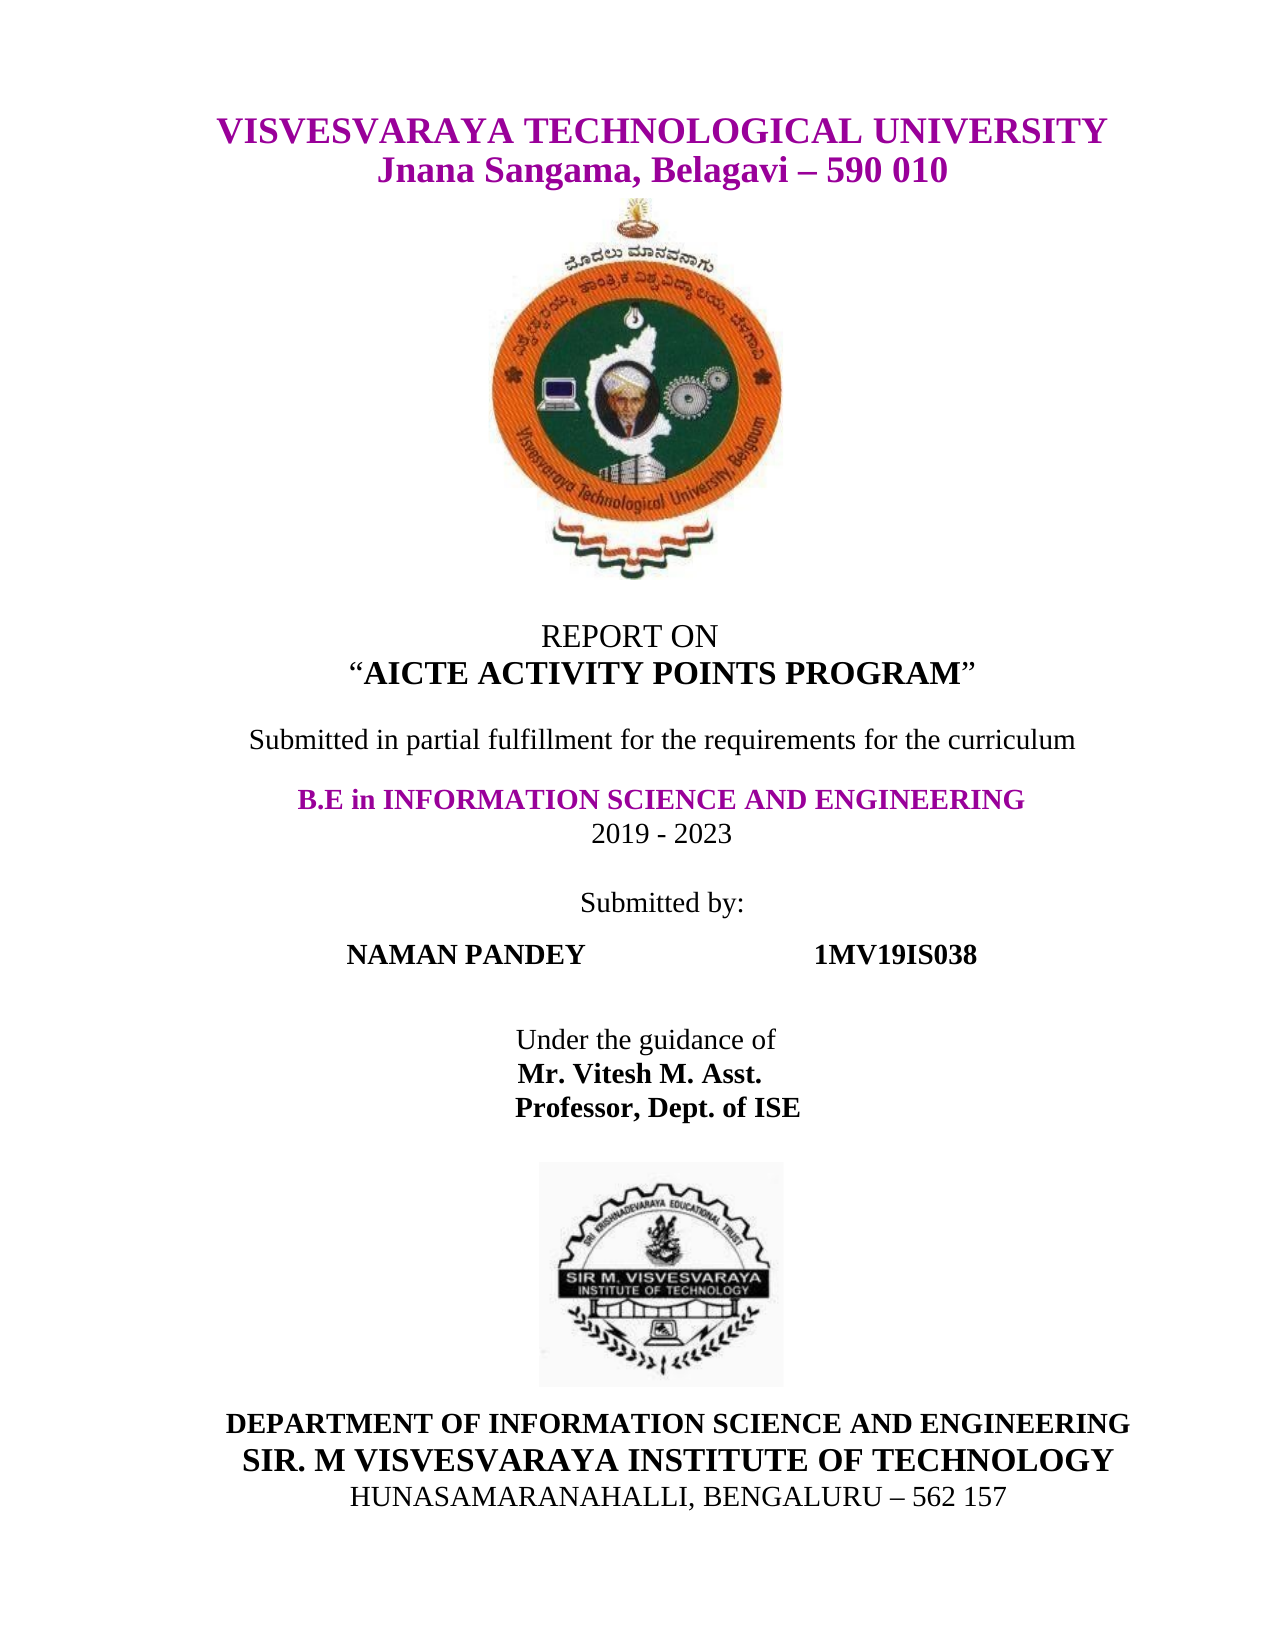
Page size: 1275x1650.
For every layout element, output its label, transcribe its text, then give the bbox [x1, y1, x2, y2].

picture [539, 1162, 784, 1387]
text Jnana Sangama, Belagavi – 590 010 [144, 151, 1181, 190]
text B.E in INFORMATION SCIENCE AND ENGINEERING [144, 782, 1179, 816]
text DEPARTMENT OF INFORMATION SCIENCE AND ENGINEERING [144, 1179, 1212, 1441]
text Under the guidance of [144, 1023, 1204, 1057]
text Submitted by: [144, 885, 1181, 919]
subtitle Mr. Vitesh M. Asst. [144, 1057, 829, 1090]
text 2019 - 2023 [144, 816, 1179, 850]
text HUNASAMARANAHALLI, BENGALURU – 562 157 [144, 1479, 1212, 1513]
subtitle SIR. M VISVESVARAYA INSTITUTE OF TECHNOLOGY [144, 1441, 1212, 1479]
picture [488, 198, 784, 580]
text Submitted in partial fulfillment for the requirements for the curriculum [144, 722, 1180, 756]
subtitle NAMAN PANDEY 1MV19IS038 [144, 937, 1180, 971]
subtitle “AICTE ACTIVITY POINTS PROGRAM” [144, 655, 1180, 692]
text VISVESVARAYA TECHNOLOGICAL UNIVERSITY [144, 112, 1180, 151]
subtitle Professor, Dept. of ISE [144, 1090, 829, 1124]
text REPORT ON [144, 227, 720, 655]
